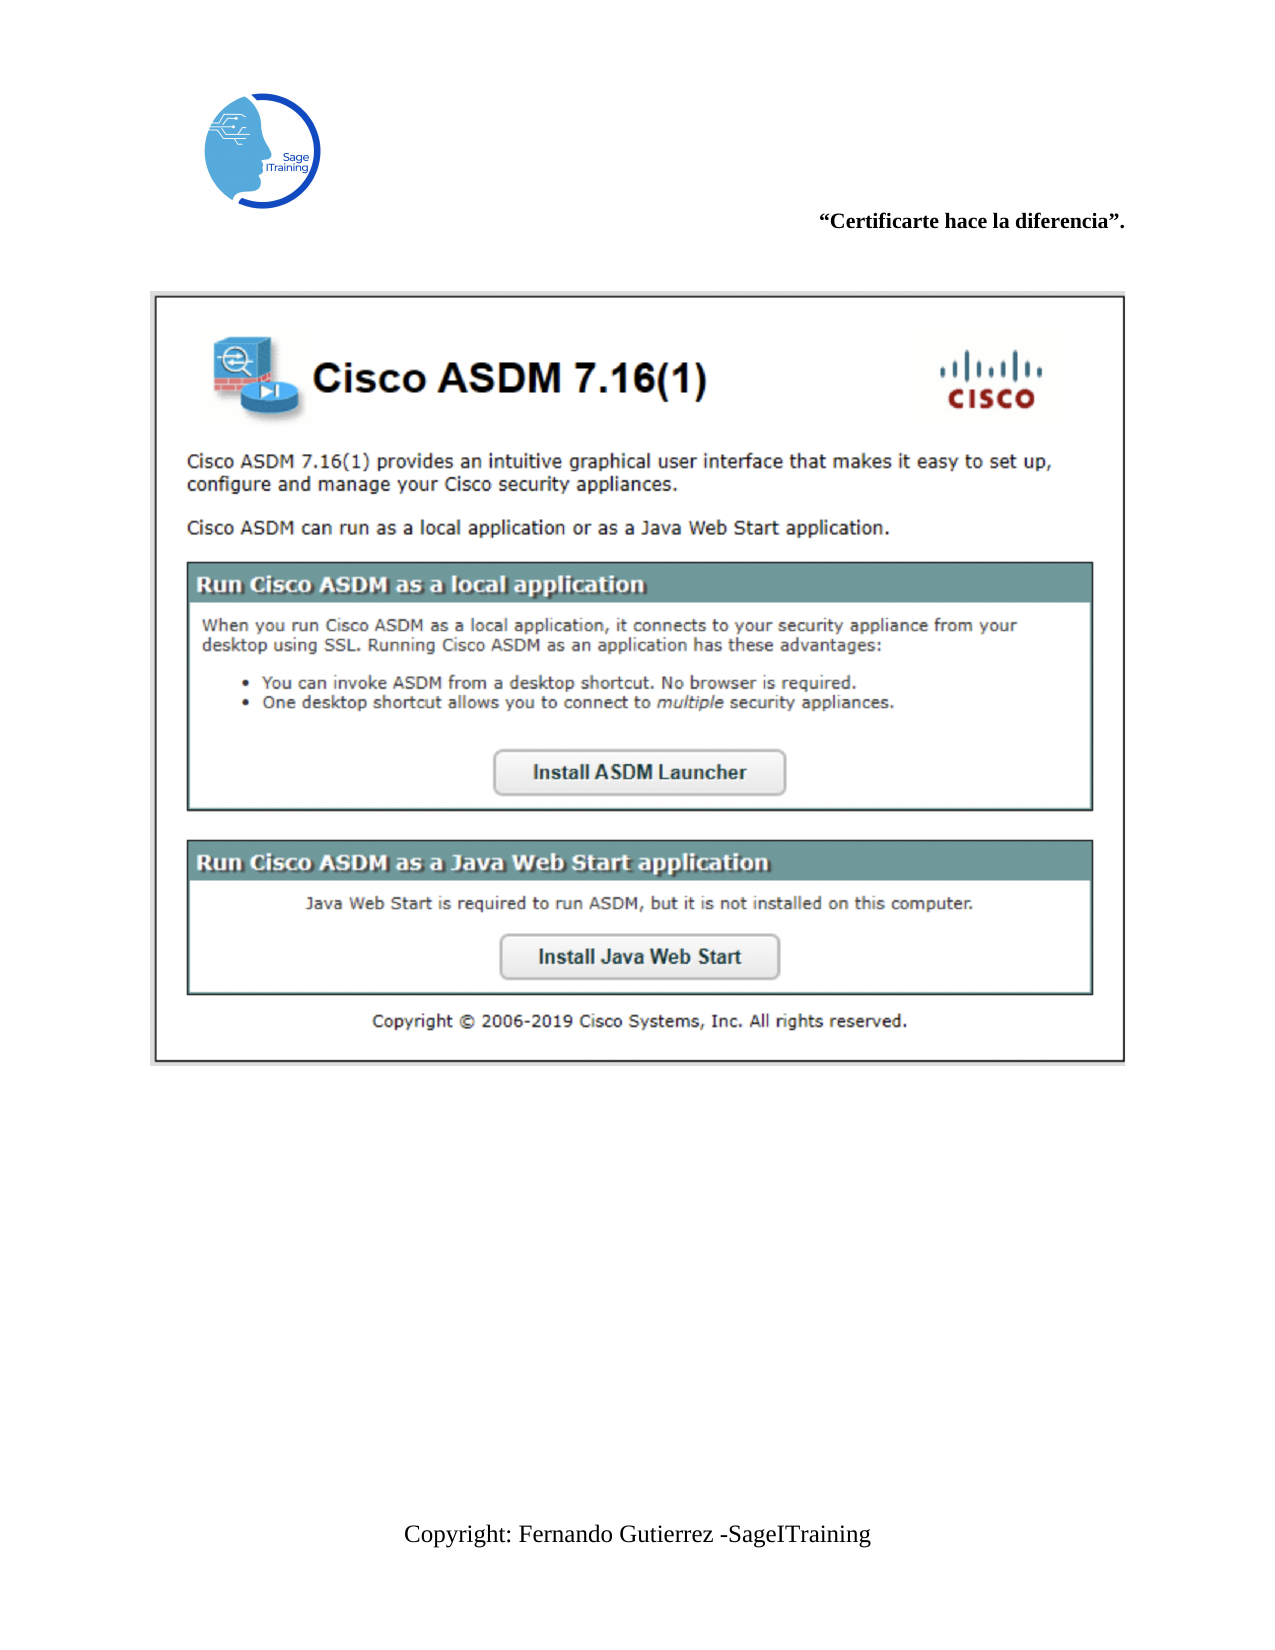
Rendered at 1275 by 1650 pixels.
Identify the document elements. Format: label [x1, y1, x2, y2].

picture [150, 291, 1125, 1066]
picture [184, 73, 340, 229]
